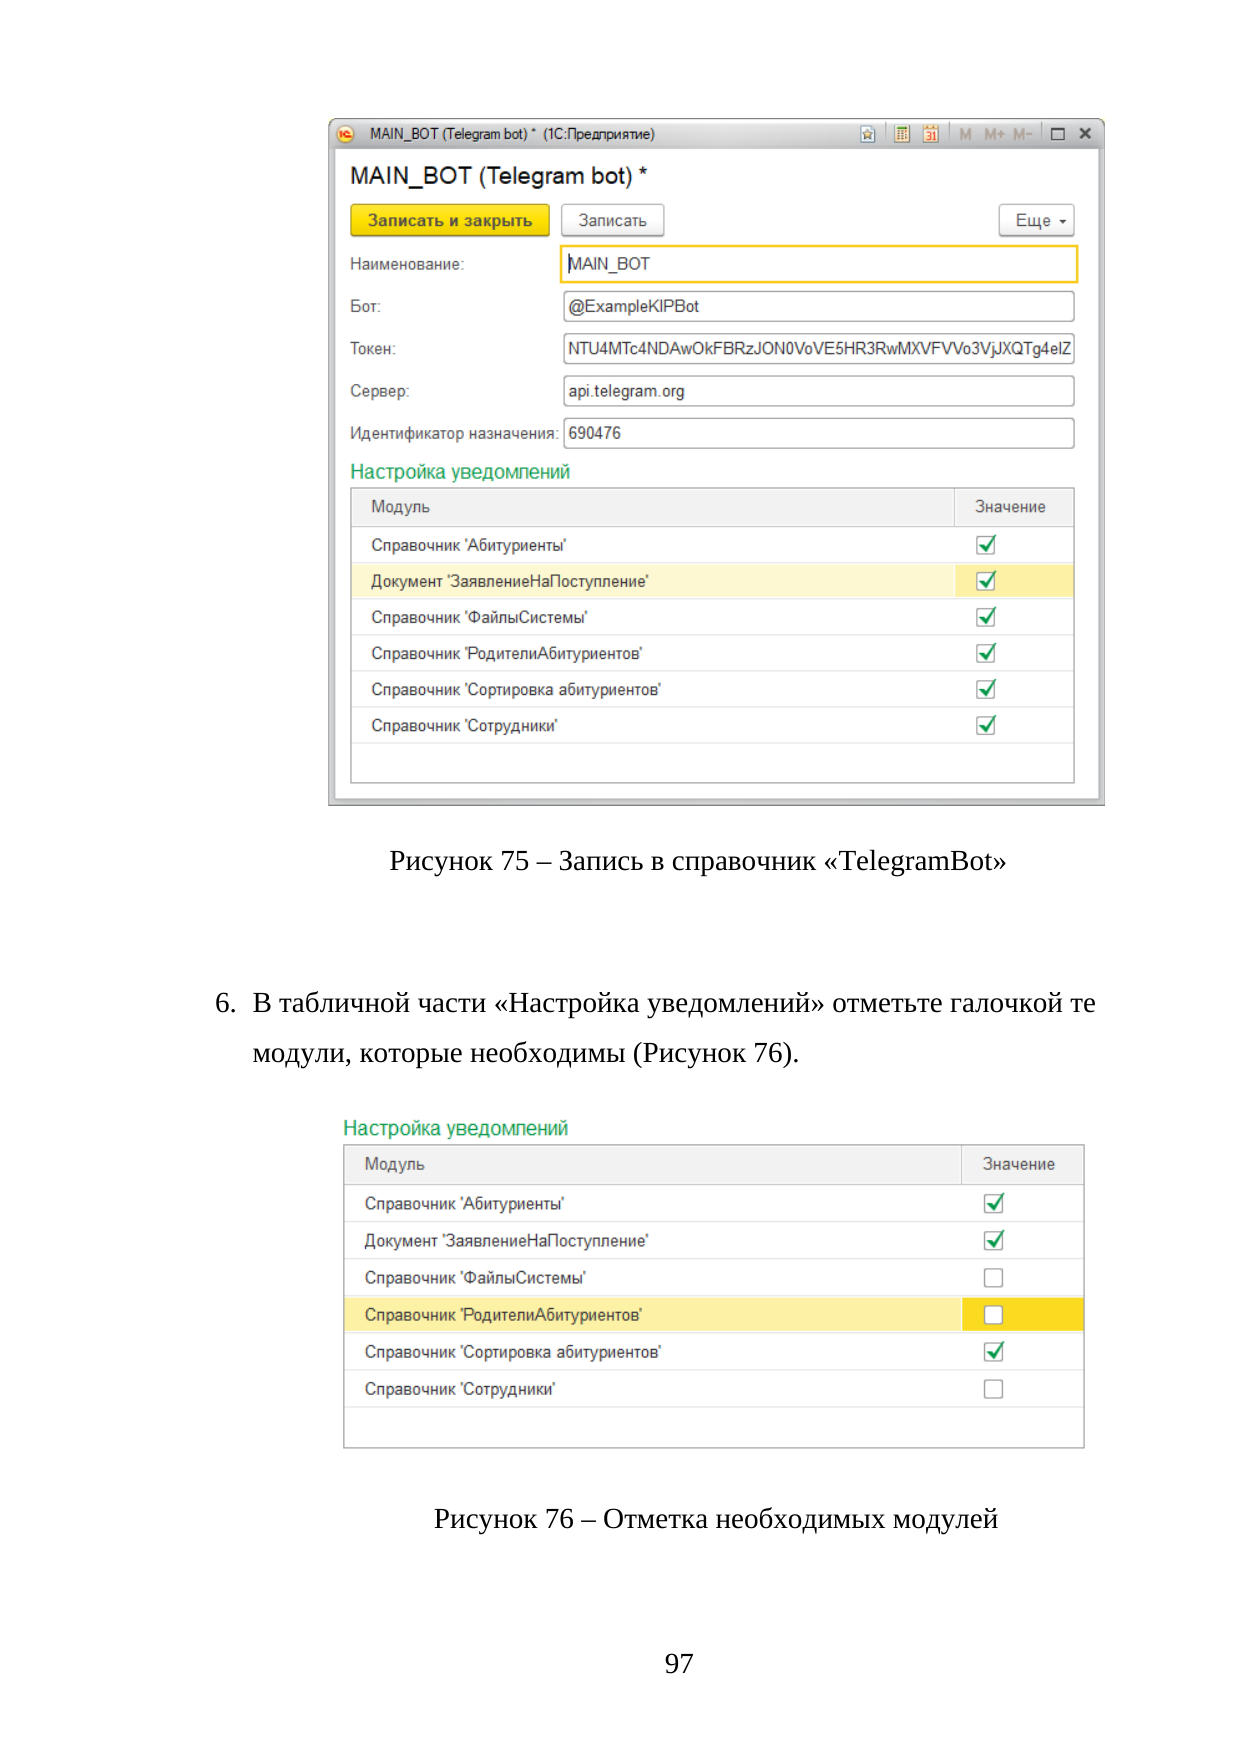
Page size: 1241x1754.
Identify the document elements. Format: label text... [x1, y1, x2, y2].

list В табличной части «Настройка уведомлений» отметьте галочкой те модули, которые необходимы (Рисунок 76). [215, 985, 1181, 1069]
picture [328, 118, 1105, 806]
text Рисунок 76 – Отметка необходимых модулей [177, 1501, 1181, 1534]
picture [328, 1106, 1104, 1464]
text Рисунок 75 – Запись в справочник «TelegramBot» [215, 843, 1181, 876]
